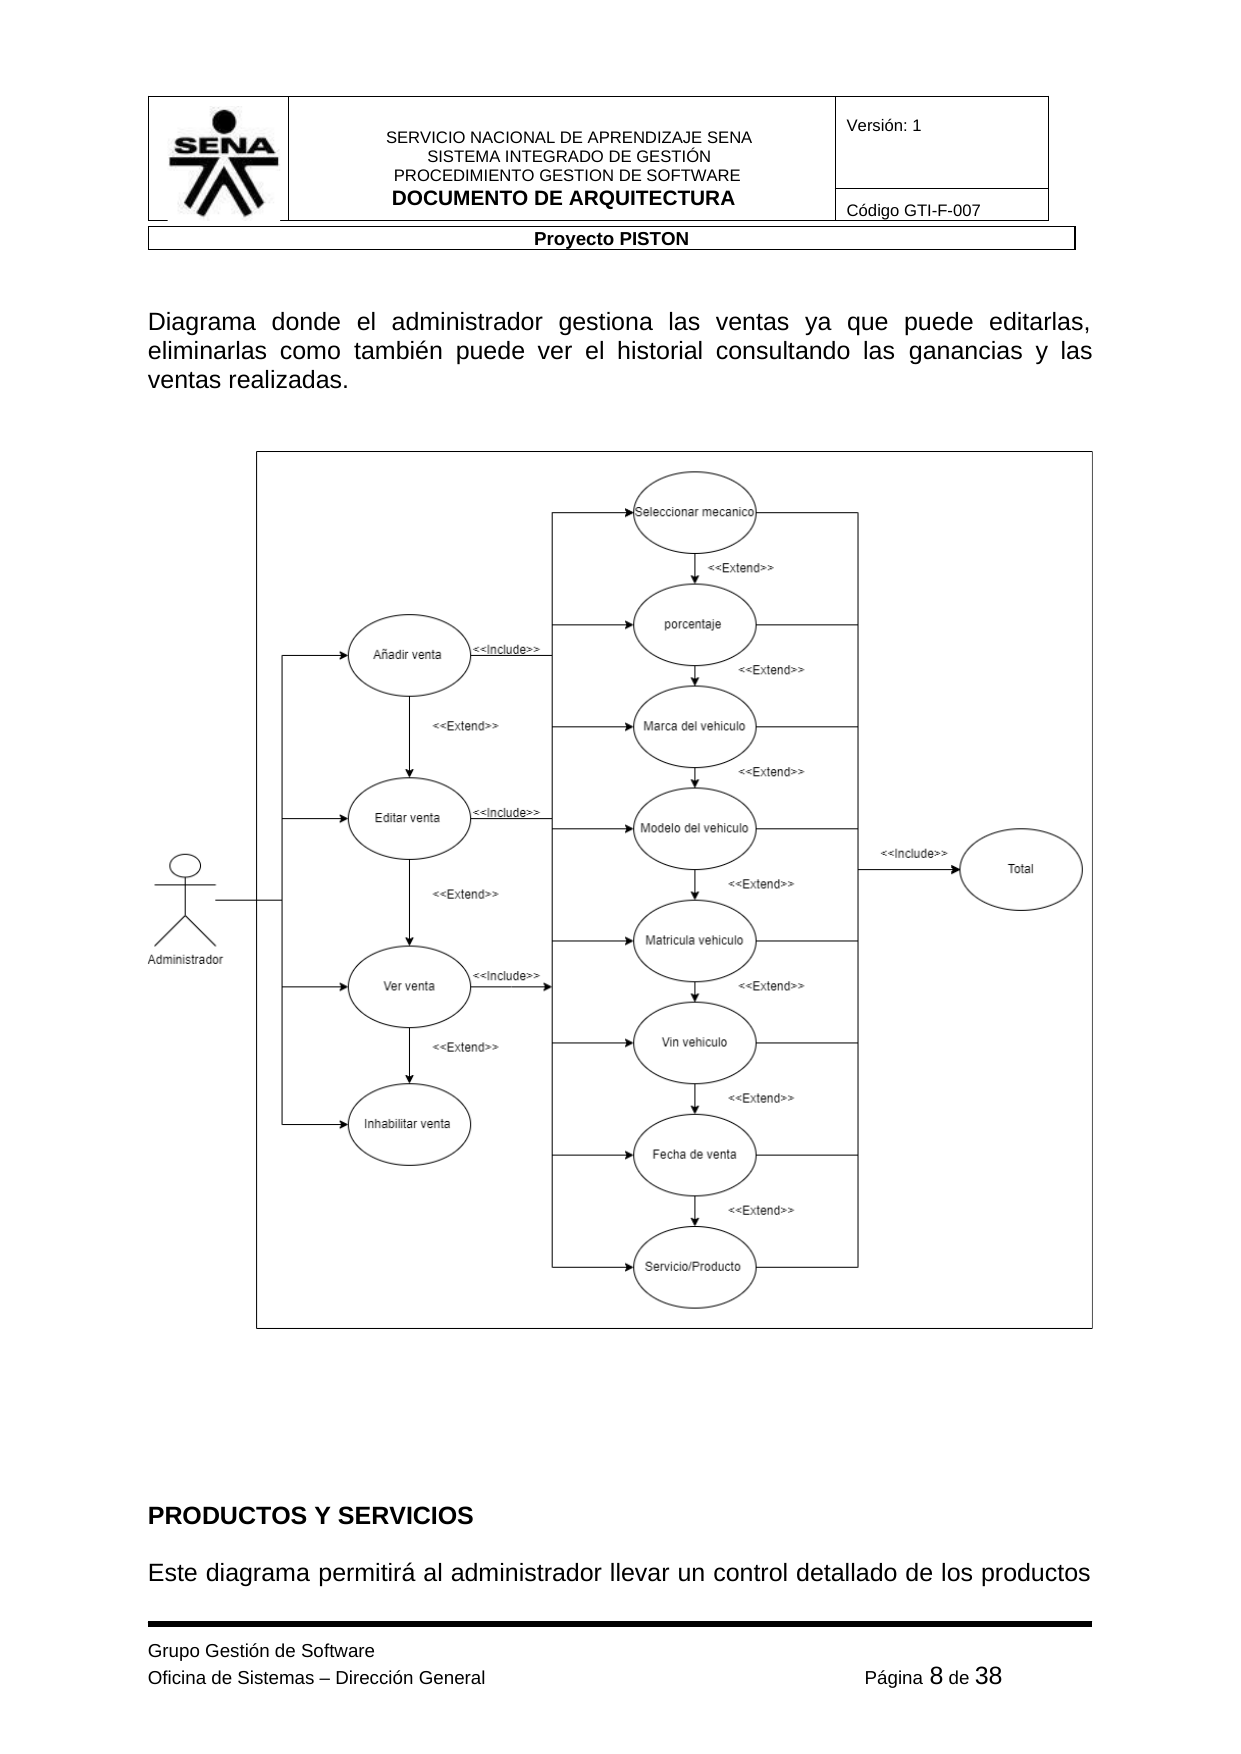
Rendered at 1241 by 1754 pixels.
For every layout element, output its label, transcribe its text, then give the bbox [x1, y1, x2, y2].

text Diagrama donde el administrador gestiona las ventas ya que puede editarlas, eliminarlas como también puede ver el historial consultando las ganancias y las ventas realizadas. [148, 279, 1092, 394]
picture [167, 106, 281, 221]
text PRODUCTOS Y SERVICIOS [148, 1501, 1092, 1529]
picture [147, 451, 1093, 1329]
